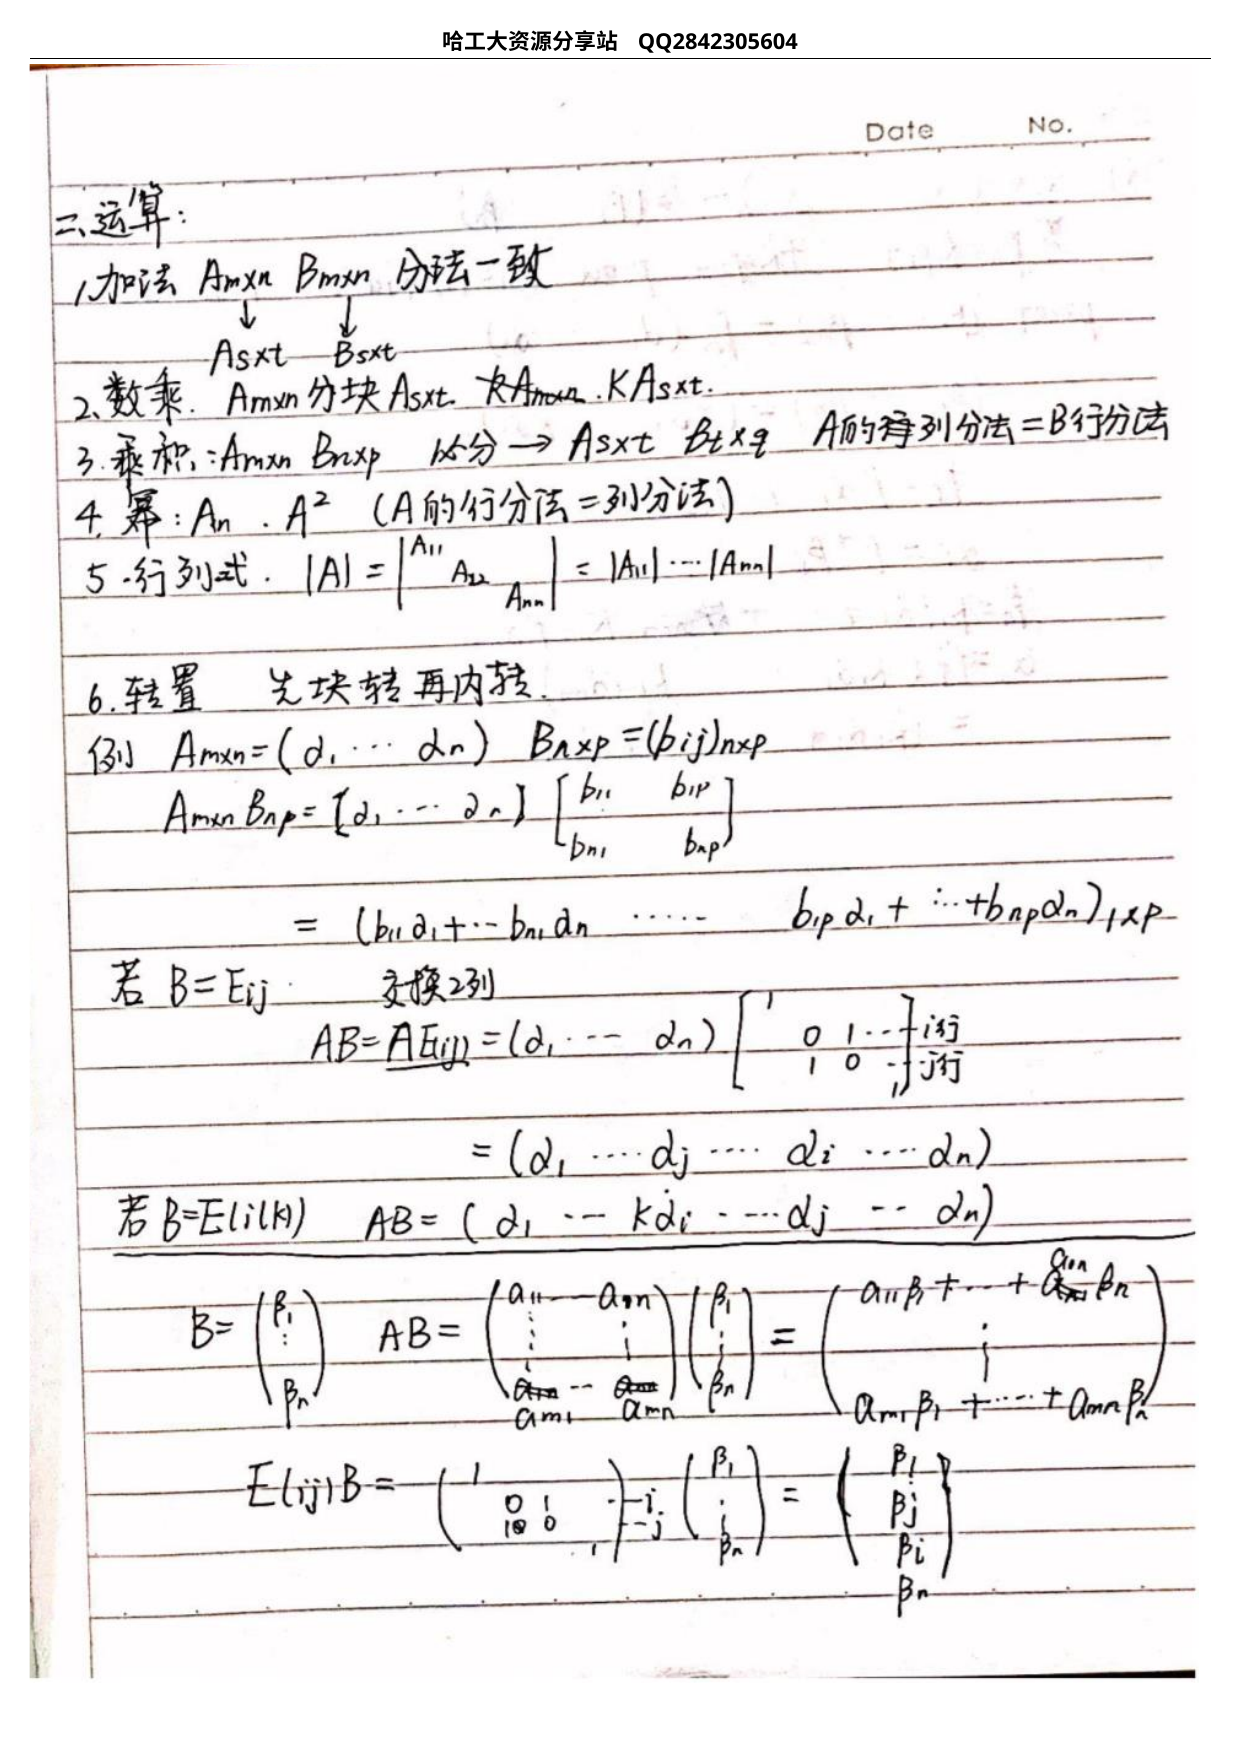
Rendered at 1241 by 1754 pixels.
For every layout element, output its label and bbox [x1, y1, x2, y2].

picture [29, 64, 1199, 1683]
